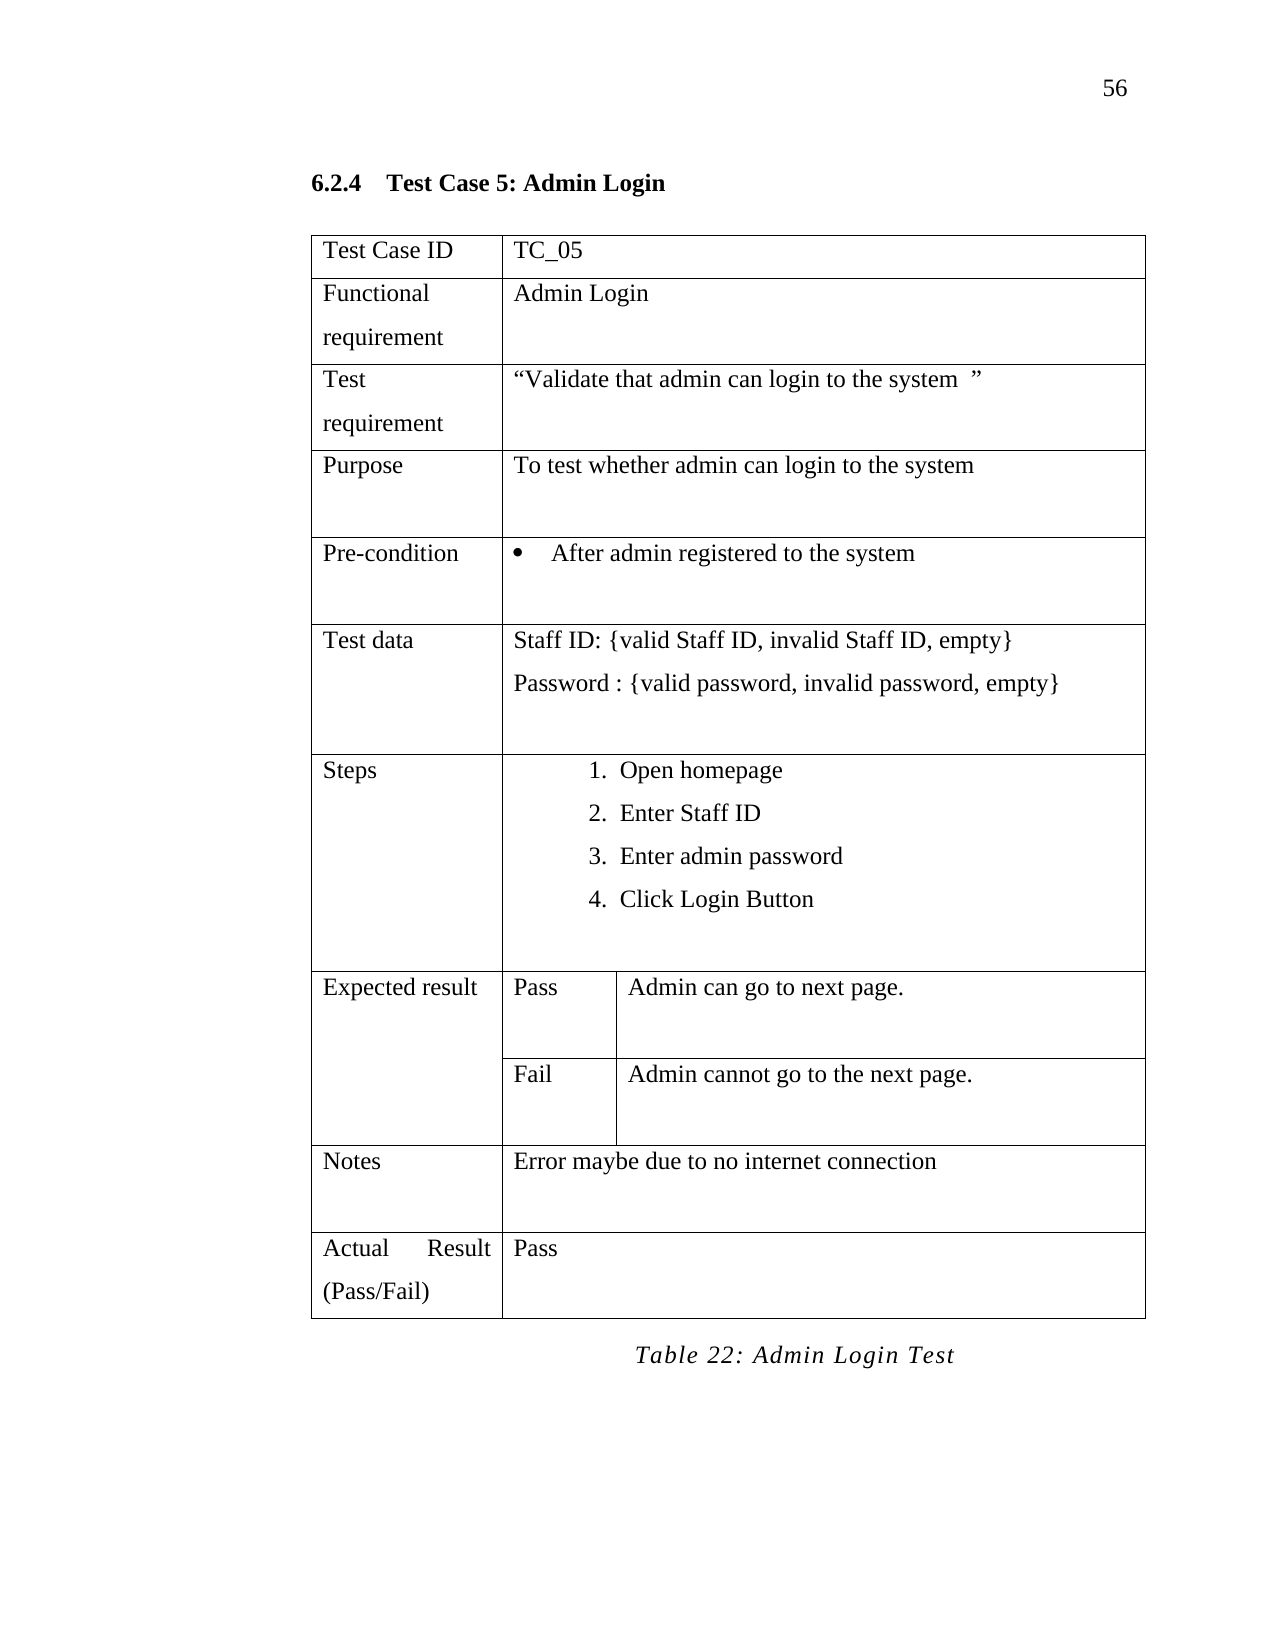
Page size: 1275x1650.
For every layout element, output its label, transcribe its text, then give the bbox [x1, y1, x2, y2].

table_cell 1. Open homepage 2. Enter Staff ID 3. Enter admin password 4. Click Login Button [503, 755, 1145, 971]
table_cell Pass [503, 972, 616, 1058]
table_cell Staff ID: {valid Staff ID, invalid Staff ID, empty} Password : {valid password, invalid password, empty} [503, 625, 1145, 754]
table_cell Test data [312, 625, 502, 754]
table_cell Pass [503, 1233, 1145, 1318]
table_cell Fail [503, 1059, 616, 1145]
table_cell Expected result [312, 972, 502, 1145]
table_cell To test whether admin can login to the system [503, 451, 1145, 537]
table_cell Error maybe due to no internet connection [503, 1146, 1145, 1232]
table_header Test Case ID [312, 236, 502, 277]
table_cell Admin Login [503, 279, 1145, 363]
table_cell Admin cannot go to the next page. [617, 1059, 1145, 1145]
table_cell Purpose [312, 451, 502, 537]
table_cell Test requirement [312, 365, 502, 449]
table_header TC_05 [503, 236, 1145, 277]
table_cell Actual Result (Pass/Fail) [312, 1233, 502, 1318]
table_cell “Validate that admin can login to the system ” [503, 365, 1145, 449]
table_cell Pre-condition [312, 538, 502, 624]
table_cell Notes [312, 1146, 502, 1232]
subtitle Test Case 5: Admin Login [311, 168, 1127, 197]
table_cell Admin can go to next page. [617, 972, 1145, 1058]
table_cell After admin registered to the system [503, 538, 1145, 624]
table_cell Steps [312, 755, 502, 971]
table_cell Functional requirement [312, 279, 502, 363]
